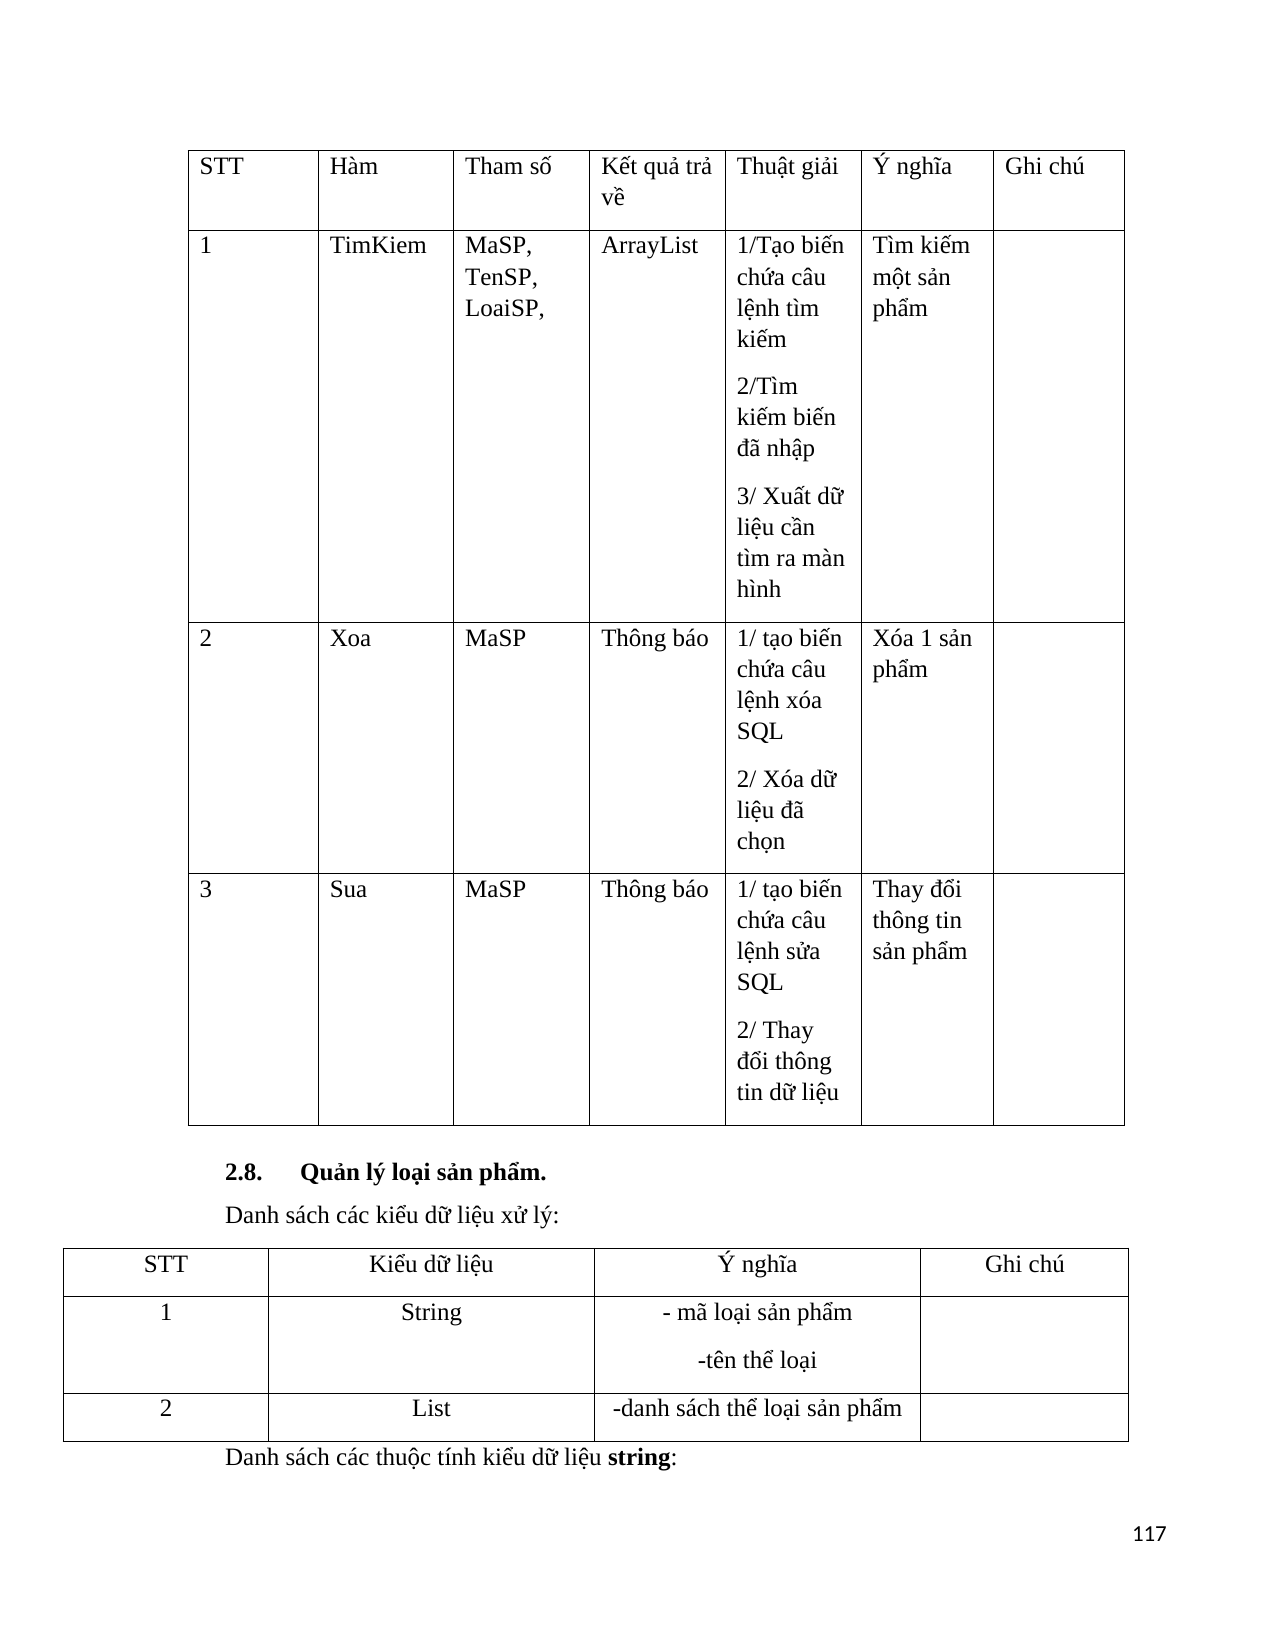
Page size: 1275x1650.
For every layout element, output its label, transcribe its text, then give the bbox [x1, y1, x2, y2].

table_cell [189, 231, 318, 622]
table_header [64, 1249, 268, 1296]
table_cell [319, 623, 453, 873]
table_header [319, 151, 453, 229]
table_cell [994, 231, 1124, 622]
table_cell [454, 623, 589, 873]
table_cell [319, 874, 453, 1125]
list Danh sách các kiểu dữ liệu xử lý: [225, 1200, 1167, 1229]
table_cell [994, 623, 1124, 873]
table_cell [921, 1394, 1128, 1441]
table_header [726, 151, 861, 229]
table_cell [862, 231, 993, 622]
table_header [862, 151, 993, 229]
list Danh sách các thuộc tính kiểu dữ liệu string: [225, 1442, 1167, 1471]
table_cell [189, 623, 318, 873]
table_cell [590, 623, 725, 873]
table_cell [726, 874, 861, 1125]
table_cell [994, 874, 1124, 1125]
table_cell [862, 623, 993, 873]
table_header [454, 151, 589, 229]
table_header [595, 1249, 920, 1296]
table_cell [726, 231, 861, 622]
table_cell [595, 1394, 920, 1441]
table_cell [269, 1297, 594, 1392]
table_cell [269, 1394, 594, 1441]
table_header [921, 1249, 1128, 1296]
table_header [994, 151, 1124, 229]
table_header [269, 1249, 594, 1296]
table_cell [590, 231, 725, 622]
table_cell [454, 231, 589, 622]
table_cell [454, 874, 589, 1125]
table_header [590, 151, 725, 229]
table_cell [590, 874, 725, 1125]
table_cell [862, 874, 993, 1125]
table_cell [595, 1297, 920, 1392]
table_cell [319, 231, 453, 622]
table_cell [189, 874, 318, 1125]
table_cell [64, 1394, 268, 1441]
list Quản lý loại sản phẩm. [225, 1157, 1167, 1186]
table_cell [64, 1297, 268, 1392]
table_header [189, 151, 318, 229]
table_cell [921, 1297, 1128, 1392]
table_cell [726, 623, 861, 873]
